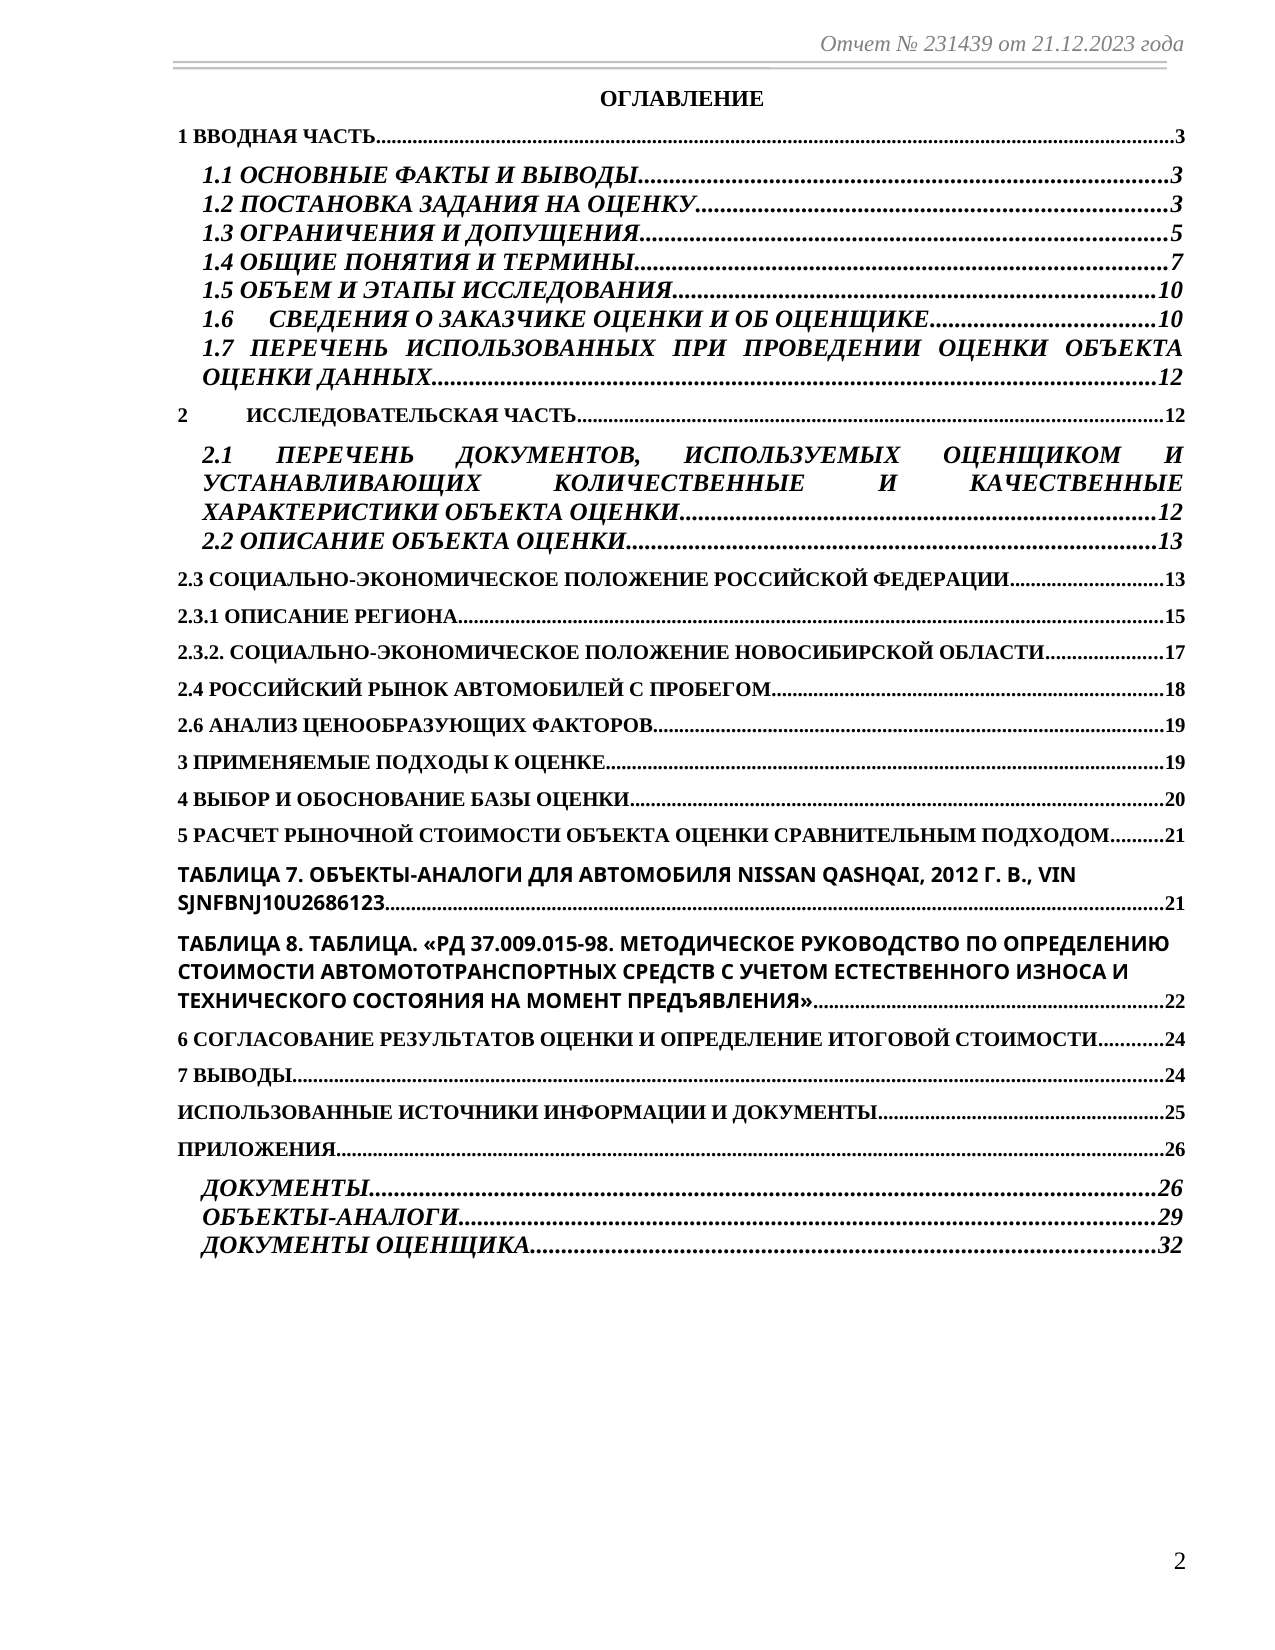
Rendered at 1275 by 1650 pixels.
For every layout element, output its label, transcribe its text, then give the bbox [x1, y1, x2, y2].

text 1.5 объем и этапы исследования 10 [202, 276, 1186, 304]
text 2.6 АНАЛИЗ ЦЕНООБРАЗУЮЩИХ ФАКТОРОВ 19 [177, 713, 1186, 737]
text ИСПОЛЬЗОВАННЫЕ ИСТОЧНИКИ ИНФОРМАЦИИ И ДОКУМЕНТЫ 25 [177, 1100, 1186, 1124]
text Таблица 7. Объекты-аналоги для автомобиля NISSAN QASHQAI, 2012 г. в., VIN SJNFBNJ10U2686123 21 [177, 860, 1186, 917]
text 1 ВВОДНАЯ ЧАСТЬ 3 [177, 124, 1186, 148]
text 5 РАСЧЕТ РЫНОЧНОЙ СТОИМОСТИ ОБЪЕКТА ОЦЕНКИ СРАВНИТЕЛЬНЫМ ПОДХОДОМ 21 [177, 823, 1186, 847]
text ДОКУМЕНТЫ 26 [202, 1173, 1186, 1202]
text 2.3 СОЦИАЛЬНО-ЭКОНОМИЧЕСКОЕ ПОЛОЖЕНИЕ РОССИЙСКОЙ ФЕДЕРАЦИИ 13 [177, 567, 1186, 591]
text 1.4 ОБЩИЕ ПОНЯТИЯ И ТЕРМИНЫ 7 [202, 247, 1186, 276]
text 2.3.1 ОПИСАНИЕ РЕГИОНА 15 [177, 604, 1186, 628]
text 2.1 ПЕРЕЧЕНЬ ДОКУМЕНТОВ, ИСПОЛЬЗУЕМЫХ ОЦЕНЩИКОМ И УСТАНАВЛИВАЮЩИХ КОЛИЧЕСТВЕННЫЕ И КАЧЕСТВЕННЫЕ ХАРАКТЕРИСТИКИ ОБЪЕКТА ОЦЕНКИ 12 [202, 440, 1186, 526]
text Таблица 8. Таблица. «РД 37.009.015-98. Методическое руководство по определению стоимости автомототранспортных средств с учетом естественного износа и технического состояния на момент предъявления» 22 [177, 929, 1186, 1014]
text ПРИЛОЖЕНИЯ 26 [177, 1137, 1186, 1161]
text 1.6 СВЕДЕНИЯ О ЗАКАЗЧИКЕ ОЦЕНКИ И ОБ ОЦЕНЩИКЕ 10 [202, 304, 1186, 333]
text 1.2 ПОСТАНОВКА ЗАДАНИЯ НА ОЦЕНКУ 3 [202, 189, 1186, 218]
text ДОКУМЕНТЫ ОЦЕНЩИКА 32 [202, 1231, 1186, 1259]
text 2 ИССЛЕДОВАТЕЛЬСКАЯ ЧАСТЬ 12 [177, 403, 1186, 427]
text 2.2 ОПИСАНИЕ ОБЪЕКТА ОЦЕНКИ 13 [202, 526, 1186, 555]
text 7 ВЫВОДЫ 24 [177, 1063, 1186, 1087]
text 4 ВЫБОР И ОБОСНОВАНИЕ БАЗЫ ОЦЕНКИ 20 [177, 787, 1186, 811]
text ОБЪЕКТЫ-АНАЛОГИ 29 [202, 1202, 1186, 1231]
text 1.7 ПЕРЕЧЕНЬ ИСПОЛЬЗОВАННЫХ ПРИ ПРОВЕДЕНИИ ОЦЕНКИ ОБЪЕКТА ОЦЕНКИ ДАННЫХ 12 [202, 333, 1186, 391]
text 1.3 ОГРАНИЧЕНИЯ И ДОПУЩЕНИЯ 5 [202, 218, 1186, 247]
text 1.1 ОСНОВНЫЕ ФАКТЫ И ВЫВОДЫ 3 [202, 161, 1186, 189]
text 3 ПРИМЕНЯЕМЫЕ ПОДХОДЫ К ОЦЕНКЕ 19 [177, 750, 1186, 774]
text 2.3.2. СОЦИАЛЬНО-ЭКОНОМИЧЕСКОЕ ПОЛОЖЕНИЕ НОВОСИБИРСКОЙ ОБЛАСТИ 17 [177, 640, 1186, 664]
text ОГЛАВЛЕНИЕ [177, 85, 1186, 112]
text 2.4 РОССИЙСКИЙ РЫНОК АВТОМОБИЛЕЙ С ПРОБЕГОМ 18 [177, 677, 1186, 701]
text 6 СОГЛАСОВАНИЕ РЕЗУЛЬТАТОВ ОЦЕНКИ И ОПРЕДЕЛЕНИЕ ИТОГОВОЙ СТОИМОСТИ 24 [177, 1027, 1186, 1051]
